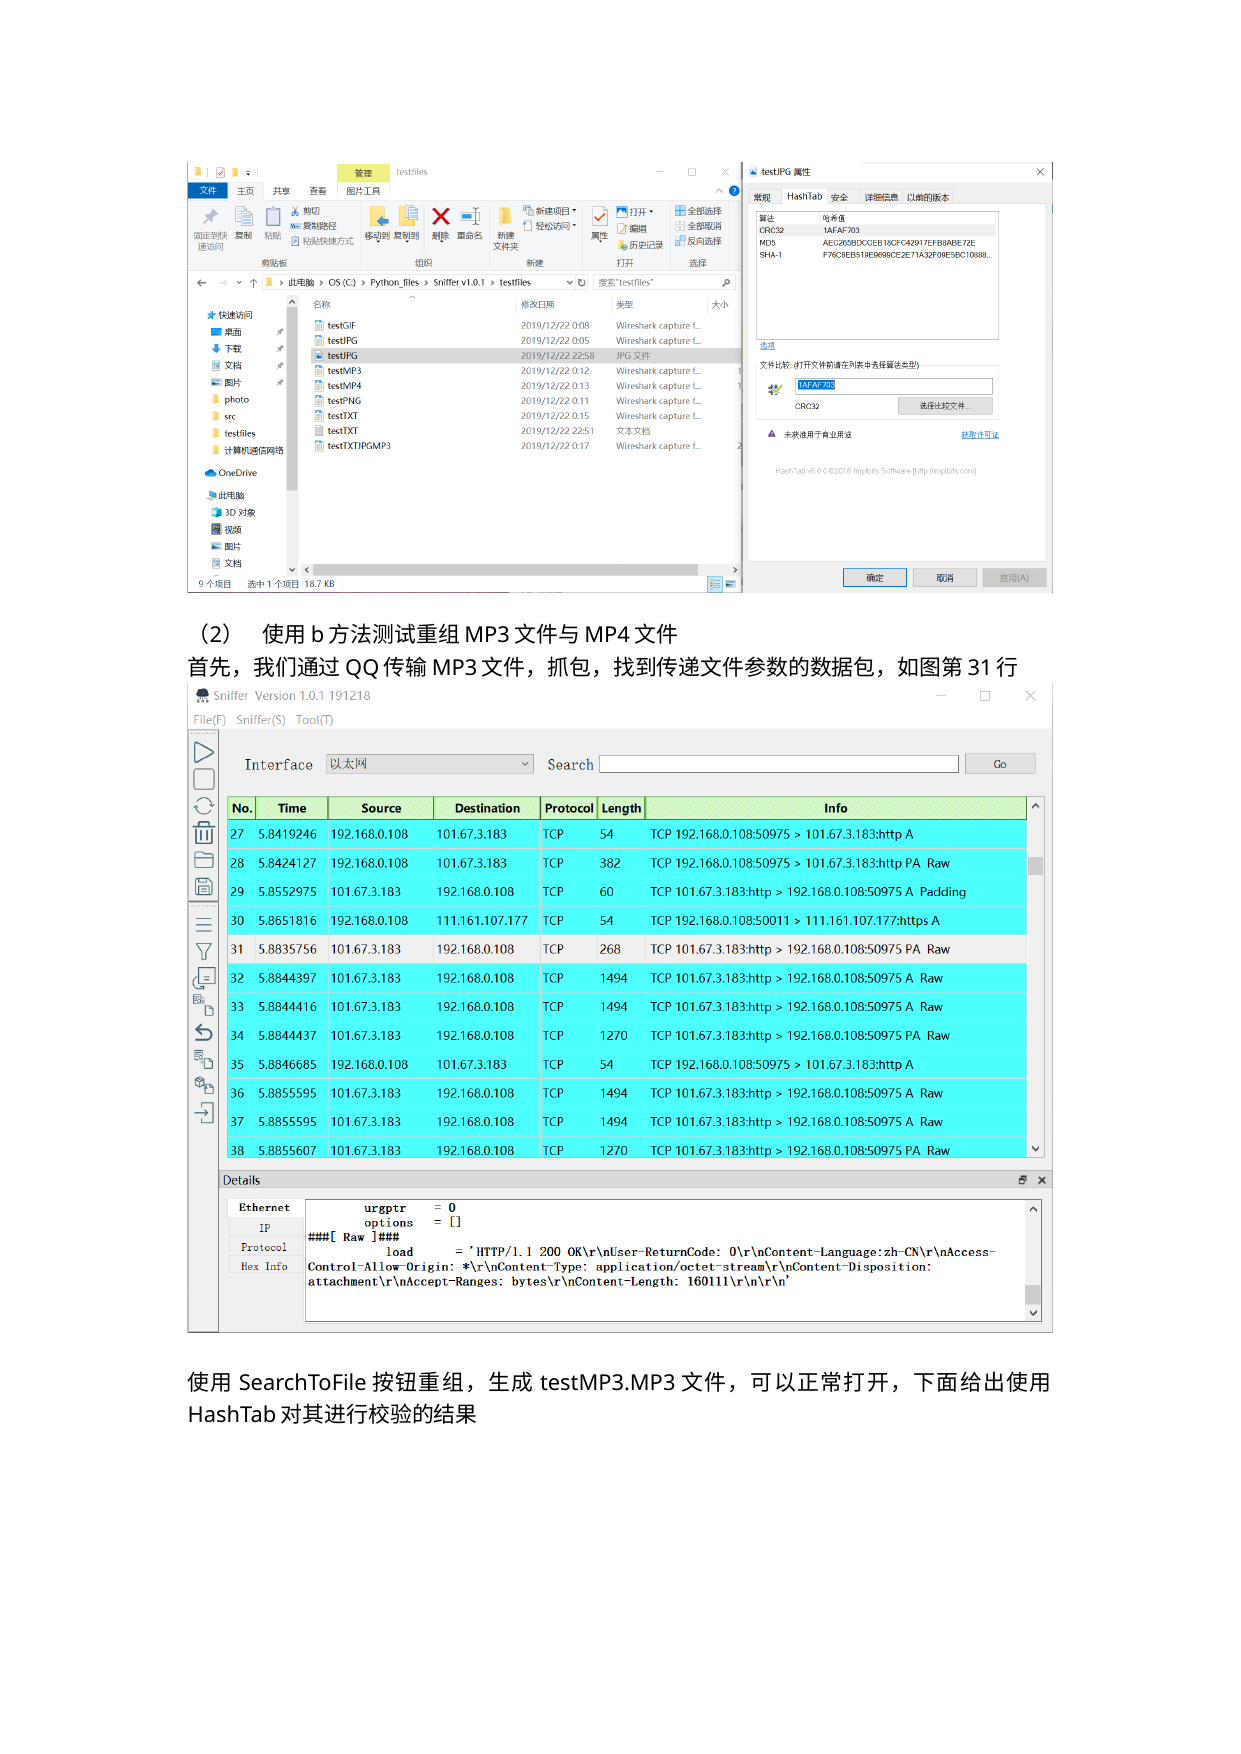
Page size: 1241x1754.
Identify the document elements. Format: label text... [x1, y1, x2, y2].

text 首先，我们通过QQ传输MP3文件，抓包，找到传递文件参数的数据包，如图第31行 [187, 649, 1053, 682]
picture [187, 682, 1053, 1333]
picture [187, 162, 1053, 593]
text 使用SearchToFile按钮重组，生成testMP3.MP3文件，可以正常打开，下面给出使用HashTab对其进行校验的结果 [187, 1364, 1053, 1429]
list 使用b方法测试重组MP3文件与MP4文件 [187, 617, 1053, 649]
